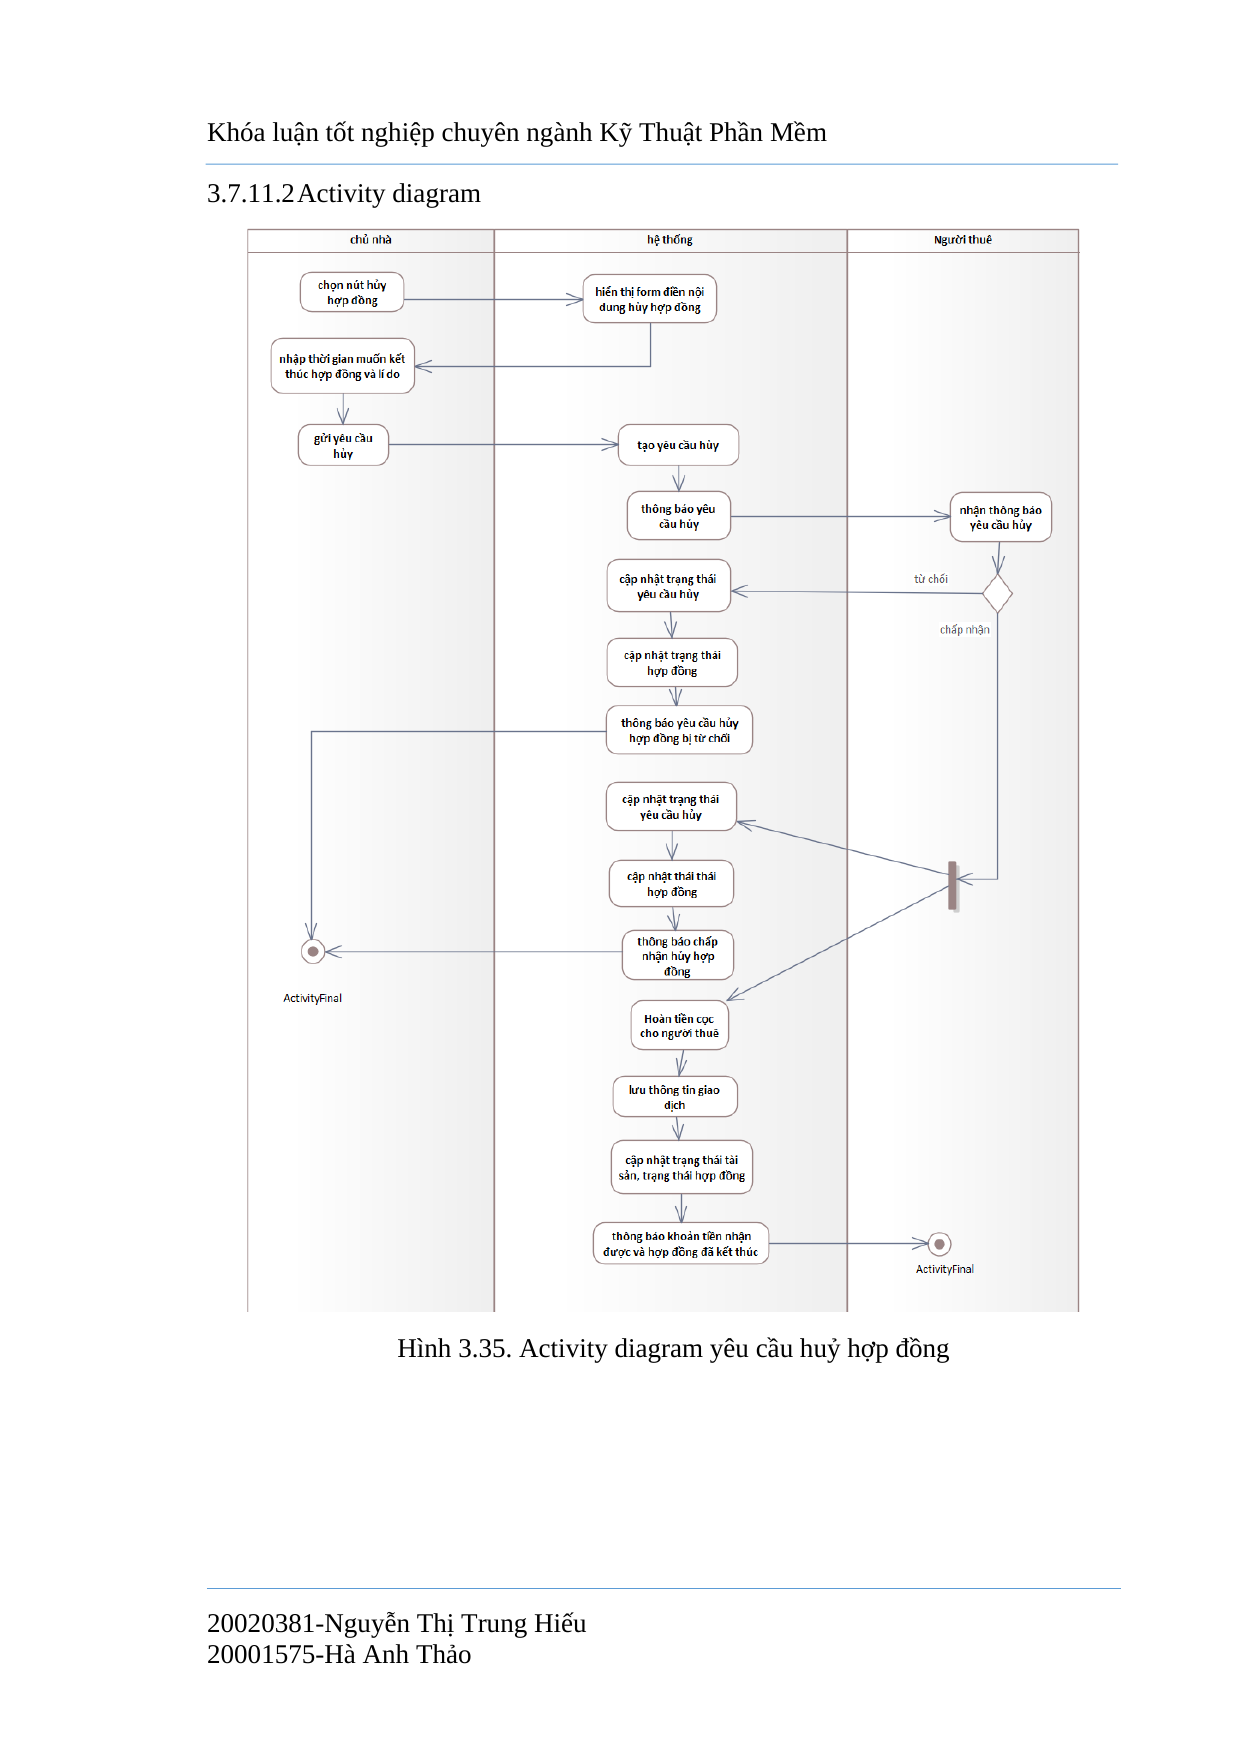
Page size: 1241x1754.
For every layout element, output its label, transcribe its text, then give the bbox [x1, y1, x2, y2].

subtitle Activity diagram [207, 177, 1122, 208]
picture [240, 226, 1086, 1312]
